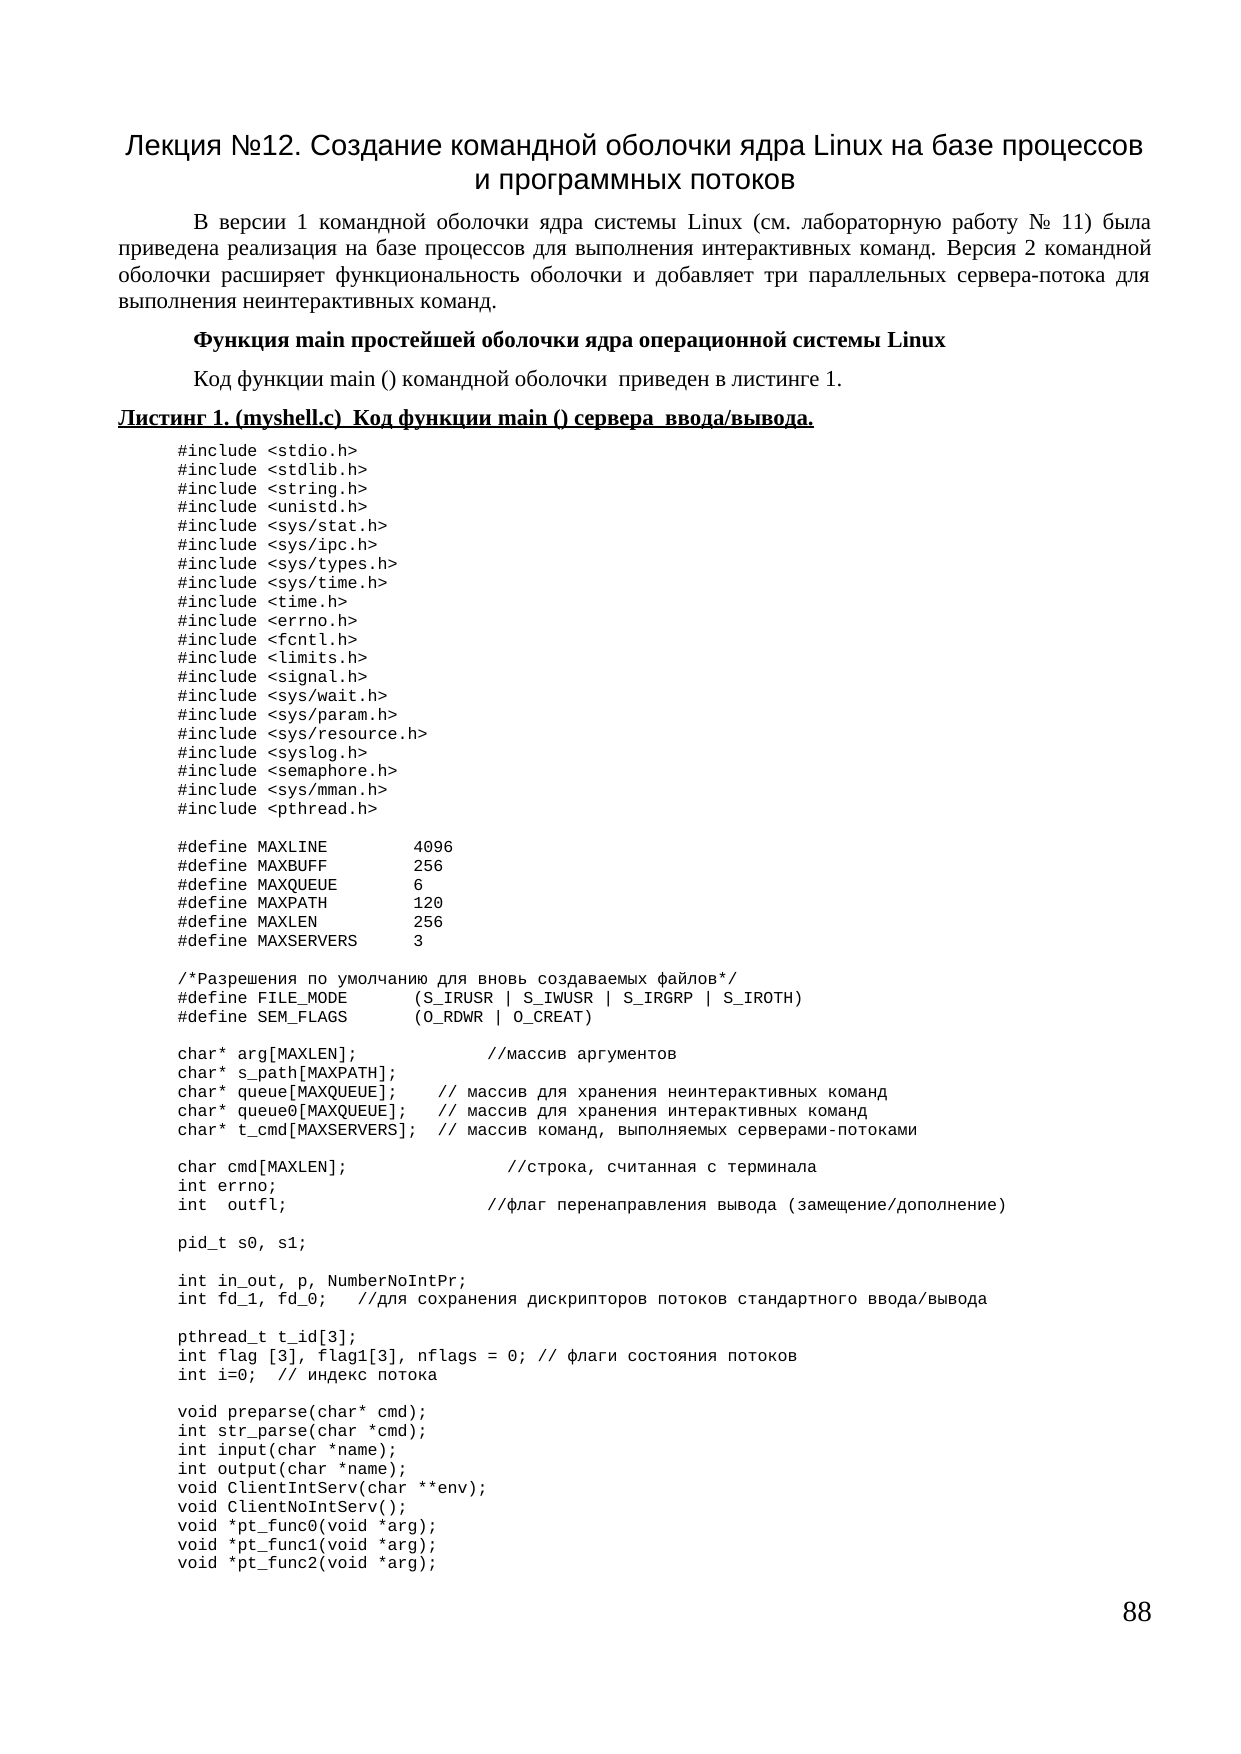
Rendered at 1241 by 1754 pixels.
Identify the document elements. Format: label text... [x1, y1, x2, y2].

text int i=0; // индекс потока [177, 1366, 1152, 1385]
text pid_t s0, s1; [177, 1234, 1152, 1253]
text #include <semaphore.h> [177, 763, 1152, 782]
text #include <unistd.h> [177, 499, 1152, 518]
text #include <fcntl.h> [177, 631, 1152, 650]
text int in_out, p, NumberNoIntPr; [177, 1272, 1152, 1291]
text Листинг 1. (myshell.c) Код функции main () сервера ввода/вывода. [118, 404, 1152, 430]
text Функция main простейшей оболочки ядра операционной системы Linux [118, 326, 1152, 352]
text #define FILE_MODE (S_IRUSR | S_IWUSR | S_IRGRP | S_IROTH) [177, 989, 1152, 1008]
text void ClientIntServ(char **env); [177, 1479, 1152, 1498]
text #include <sys/wait.h> [177, 688, 1152, 706]
text #include <stdlib.h> [177, 461, 1152, 480]
text #include <sys/ipc.h> [177, 537, 1152, 556]
text #define MAXLINE 4096 [177, 838, 1152, 857]
text В версии 1 командной оболочки ядра системы Linux (см. лабораторную работу № 11) была приведена реализация на базе процессов для выполнения интерактивных команд. Версия 2 командной оболочки расширяет функциональность оболочки и добавляет три параллельных сервера-потока для выполнения неинтерактивных команд. [118, 208, 1152, 313]
text int fd_1, fd_0; //для сохранения дискрипторов потоков стандартного ввода/вывода [177, 1291, 1152, 1310]
text char* t_cmd[MAXSERVERS]; // массив команд, выполняемых серверами-потоками [177, 1121, 1152, 1140]
text char cmd[MAXLEN]; //строка, считанная с терминала [177, 1159, 1152, 1178]
text #define SEM_FLAGS (O_RDWR | O_CREAT) [177, 1008, 1152, 1027]
text #define MAXPATH 120 [177, 895, 1152, 914]
text int output(char *name); [177, 1461, 1152, 1479]
text char* arg[MAXLEN]; //массив аргументов [177, 1046, 1152, 1065]
text #include <limits.h> [177, 650, 1152, 669]
text #define MAXBUFF 256 [177, 857, 1152, 876]
text int str_parse(char *cmd); [177, 1423, 1152, 1442]
text #include <sys/stat.h> [177, 518, 1152, 537]
text void *pt_func0(void *arg); [177, 1517, 1152, 1536]
text void *pt_func1(void *arg); [177, 1536, 1152, 1555]
text #include <sys/types.h> [177, 556, 1152, 574]
text Код функции main () командной оболочки приведен в листинге 1. [118, 365, 1152, 391]
text /*Разрешения по умолчанию для вновь создаваемых файлов*/ [177, 970, 1152, 989]
text int errno; [177, 1178, 1152, 1197]
text void *pt_func2(void *arg); [177, 1555, 1152, 1574]
text #include <sys/mman.h> [177, 782, 1152, 801]
text #define MAXSERVERS 3 [177, 933, 1152, 952]
text #include <sys/param.h> [177, 706, 1152, 725]
text #include <signal.h> [177, 669, 1152, 688]
text char* queue[MAXQUEUE]; // массив для хранения неинтерактивных команд [177, 1083, 1152, 1102]
text #include <errno.h> [177, 612, 1152, 631]
text char* s_path[MAXPATH]; [177, 1065, 1152, 1083]
text #define MAXQUEUE 6 [177, 876, 1152, 895]
text #include <stdio.h> [177, 442, 1152, 461]
text void ClientNoIntServ(); [177, 1498, 1152, 1517]
text pthread_t t_id[3]; [177, 1329, 1152, 1347]
text #define MAXLEN 256 [177, 914, 1152, 933]
text int input(char *name); [177, 1442, 1152, 1461]
text #include <sys/resource.h> [177, 725, 1152, 744]
text int outfl; //флаг перенаправления вывода (замещение/дополнение) [177, 1197, 1152, 1216]
text int flag [3], flag1[3], nflags = 0; // флаги состояния потоков [177, 1347, 1152, 1366]
subtitle Лекция №12. Создание командной оболочки ядра Linux на базе процессов и программных потоков [118, 128, 1152, 196]
text #include <syslog.h> [177, 744, 1152, 763]
text char* queue0[MAXQUEUE]; // массив для хранения интерактивных команд [177, 1102, 1152, 1121]
text #include <string.h> [177, 480, 1152, 499]
text #include <sys/time.h> [177, 574, 1152, 593]
text void preparse(char* cmd); [177, 1404, 1152, 1423]
text #include <time.h> [177, 593, 1152, 612]
text #include <pthread.h> [177, 801, 1152, 819]
